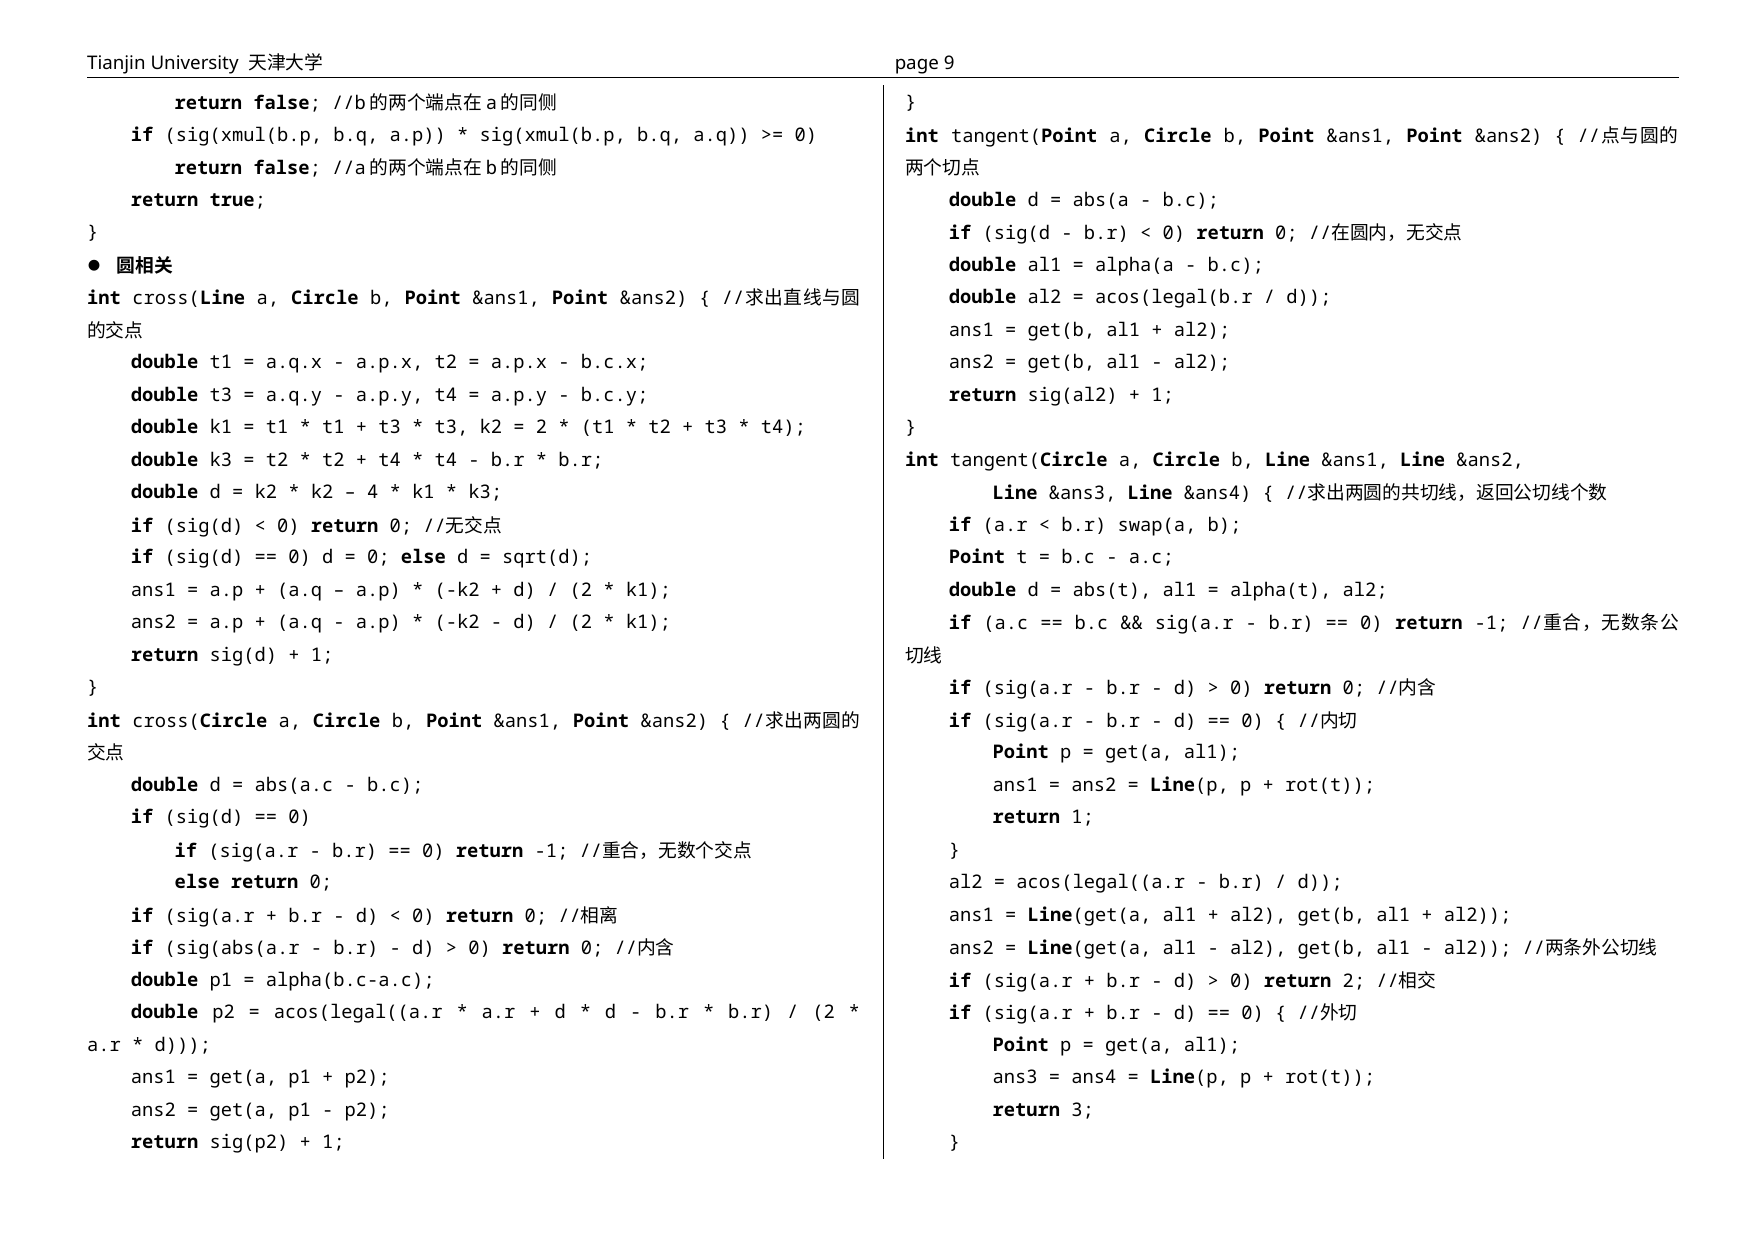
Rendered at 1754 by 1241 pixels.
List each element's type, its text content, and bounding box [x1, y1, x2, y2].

text double d = abs(a - b.c); [905, 183, 1679, 215]
text if (sig(d) == 0) [87, 800, 861, 833]
text if (sig(a.r - b.r - d) == 0) { //内切 [905, 703, 1679, 735]
text Line &ans3, Line &ans4) { //求出两圆的共切线，返回公切线个数 [905, 475, 1679, 508]
text int tangent(Point a, Circle b, Point &ans1, Point &ans2) { //点与圆的两个切点 [905, 118, 1679, 183]
text double al2 = acos(legal(b.r / d)); [905, 280, 1679, 313]
text } [905, 1125, 1679, 1158]
text if (sig(xmul(b.p, b.q, a.p)) * sig(xmul(b.p, b.q, a.q)) >= 0) [87, 118, 861, 150]
text return true; [87, 183, 861, 215]
text ans2 = get(a, p1 - p2); [87, 1093, 861, 1125]
text return false; //b的两个端点在a的同侧 [87, 85, 861, 118]
text if (sig(a.r + b.r - d) < 0) return 0; //相离 [87, 898, 861, 930]
text } [905, 833, 1679, 865]
text double k1 = t1 * t1 + t3 * t3, k2 = 2 * (t1 * t2 + t3 * t4); [87, 410, 861, 443]
text Point t = b.c - a.c; [905, 540, 1679, 573]
text int tangent(Circle a, Circle b, Line &ans1, Line &ans2, [905, 443, 1679, 475]
text return 1; [905, 800, 1679, 833]
text return sig(al2) + 1; [905, 378, 1679, 410]
text if (sig(d) < 0) return 0; //无交点 [87, 508, 861, 540]
text if (sig(a.r + b.r - d) == 0) { //外切 [905, 995, 1679, 1028]
text double d = abs(a.c - b.c); [87, 768, 861, 800]
text if (sig(d - b.r) < 0) return 0; //在圆内，无交点 [905, 215, 1679, 248]
text if (a.c == b.c && sig(a.r - b.r) == 0) return -1; //重合，无数条公切线 [905, 605, 1679, 670]
text ans1 = ans2 = Line(p, p + rot(t)); [905, 768, 1679, 800]
text return sig(p2) + 1; [87, 1125, 861, 1158]
text ans1 = get(b, al1 + al2); [905, 313, 1679, 345]
text double d = k2 * k2 – 4 * k1 * k3; [87, 475, 861, 508]
text } [905, 410, 1679, 443]
text if (sig(abs(a.r - b.r) - d) > 0) return 0; //内含 [87, 930, 861, 963]
text return 3; [905, 1093, 1679, 1125]
text } [87, 215, 861, 248]
subtitle 圆相关 [87, 248, 861, 280]
text ans2 = Line(get(a, al1 - al2), get(b, al1 - al2)); //两条外公切线 [905, 930, 1679, 963]
text Point p = get(a, al1); [905, 735, 1679, 768]
text if (a.r < b.r) swap(a, b); [905, 508, 1679, 540]
text return sig(d) + 1; [87, 638, 861, 670]
text if (sig(a.r - b.r - d) > 0) return 0; //内含 [905, 670, 1679, 703]
text int cross(Circle a, Circle b, Point &ans1, Point &ans2) { //求出两圆的交点 [87, 703, 861, 768]
text Point p = get(a, al1); [905, 1028, 1679, 1060]
text ans1 = get(a, p1 + p2); [87, 1060, 861, 1093]
text double d = abs(t), al1 = alpha(t), al2; [905, 573, 1679, 605]
text if (sig(d) == 0) d = 0; else d = sqrt(d); [87, 540, 861, 573]
text double t3 = a.q.y - a.p.y, t4 = a.p.y - b.c.y; [87, 378, 861, 410]
text ans2 = a.p + (a.q - a.p) * (-k2 - d) / (2 * k1); [87, 605, 861, 638]
text ans2 = get(b, al1 - al2); [905, 345, 1679, 378]
text ans3 = ans4 = Line(p, p + rot(t)); [905, 1060, 1679, 1093]
text } [87, 670, 861, 703]
text } [905, 85, 1679, 118]
text ans1 = a.p + (a.q – a.p) * (-k2 + d) / (2 * k1); [87, 573, 861, 605]
text if (sig(a.r + b.r - d) > 0) return 2; //相交 [905, 963, 1679, 995]
text double k3 = t2 * t2 + t4 * t4 - b.r * b.r; [87, 443, 861, 475]
text if (sig(a.r - b.r) == 0) return -1; //重合，无数个交点 [87, 833, 861, 865]
text double p2 = acos(legal((a.r * a.r + d * d - b.r * b.r) / (2 * a.r * d))); [87, 995, 861, 1060]
text int cross(Line a, Circle b, Point &ans1, Point &ans2) { //求出直线与圆的交点 [87, 280, 861, 345]
text else return 0; [87, 865, 861, 898]
text double p1 = alpha(b.c-a.c); [87, 963, 861, 995]
text double t1 = a.q.x - a.p.x, t2 = a.p.x - b.c.x; [87, 345, 861, 378]
text al2 = acos(legal((a.r - b.r) / d)); [905, 865, 1679, 898]
text return false; //a的两个端点在b的同侧 [87, 150, 861, 183]
text double al1 = alpha(a - b.c); [905, 248, 1679, 280]
text ans1 = Line(get(a, al1 + al2), get(b, al1 + al2)); [905, 898, 1679, 930]
